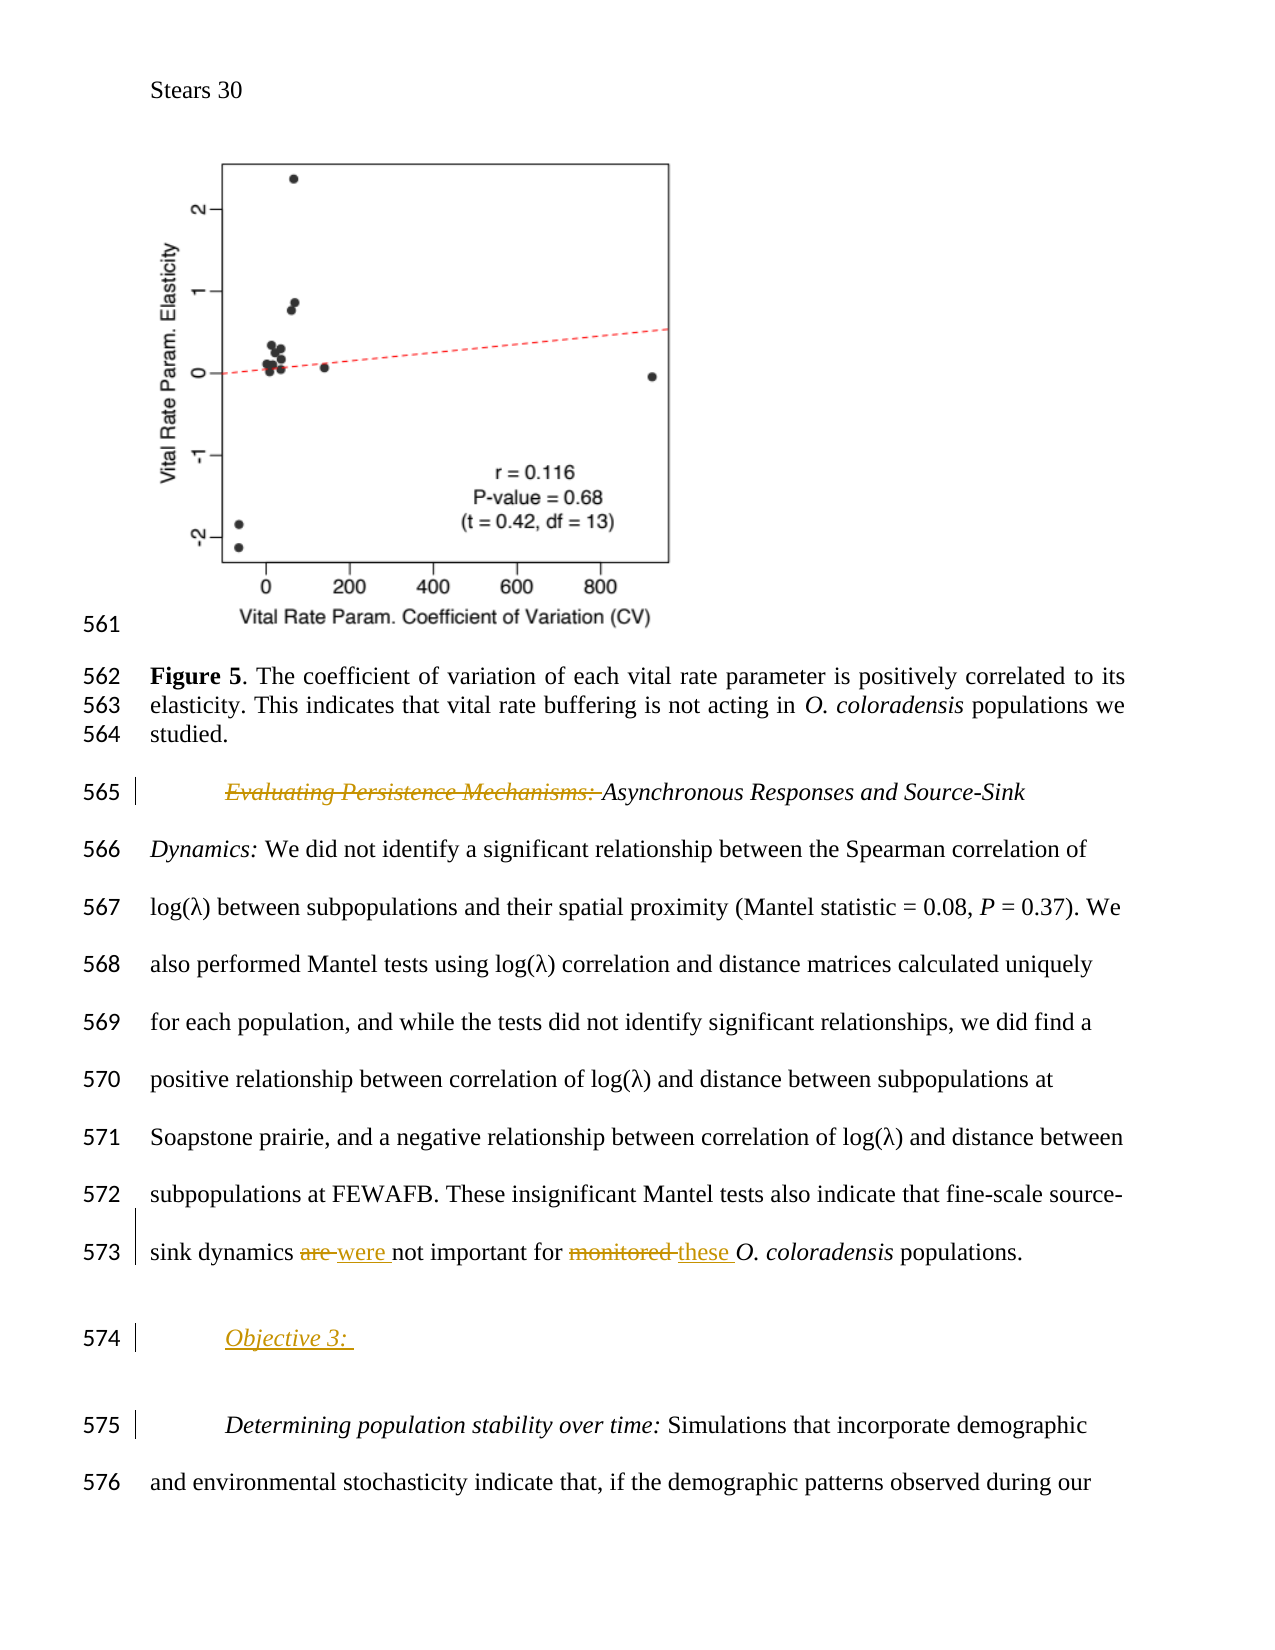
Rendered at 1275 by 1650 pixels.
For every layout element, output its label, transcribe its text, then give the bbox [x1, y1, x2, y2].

text Asynchronous Responses and Source-Sink Dynamics: We did not identify a significant relationship between the Spearman correlation of log(λ) between subpopulations and their spatial proximity (Mantel statistic = 0.08, P = 0.37). We also performed Mantel tests using log(λ) correlation and distance matrices calculated uniquely for each population, and while the tests did not identify significant relationships, we did find a positive relationship between correlation of log(λ) and distance between subpopulations at Soapstone prairie, and a negative relationship between correlation of log(λ) and distance between subpopulations at FEWAFB. These insignificant Mantel tests also indicate that fine-scale source-sink dynamics not important for O. coloradensis populations. [150, 777, 1125, 1265]
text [150, 1410, 1125, 1496]
text Figure 5. The coefficient of variation of each vital rate parameter is positively correlated to its elasticity. This indicates that vital rate buffering is not acting in O. coloradensis populations we studied. [150, 661, 1125, 747]
